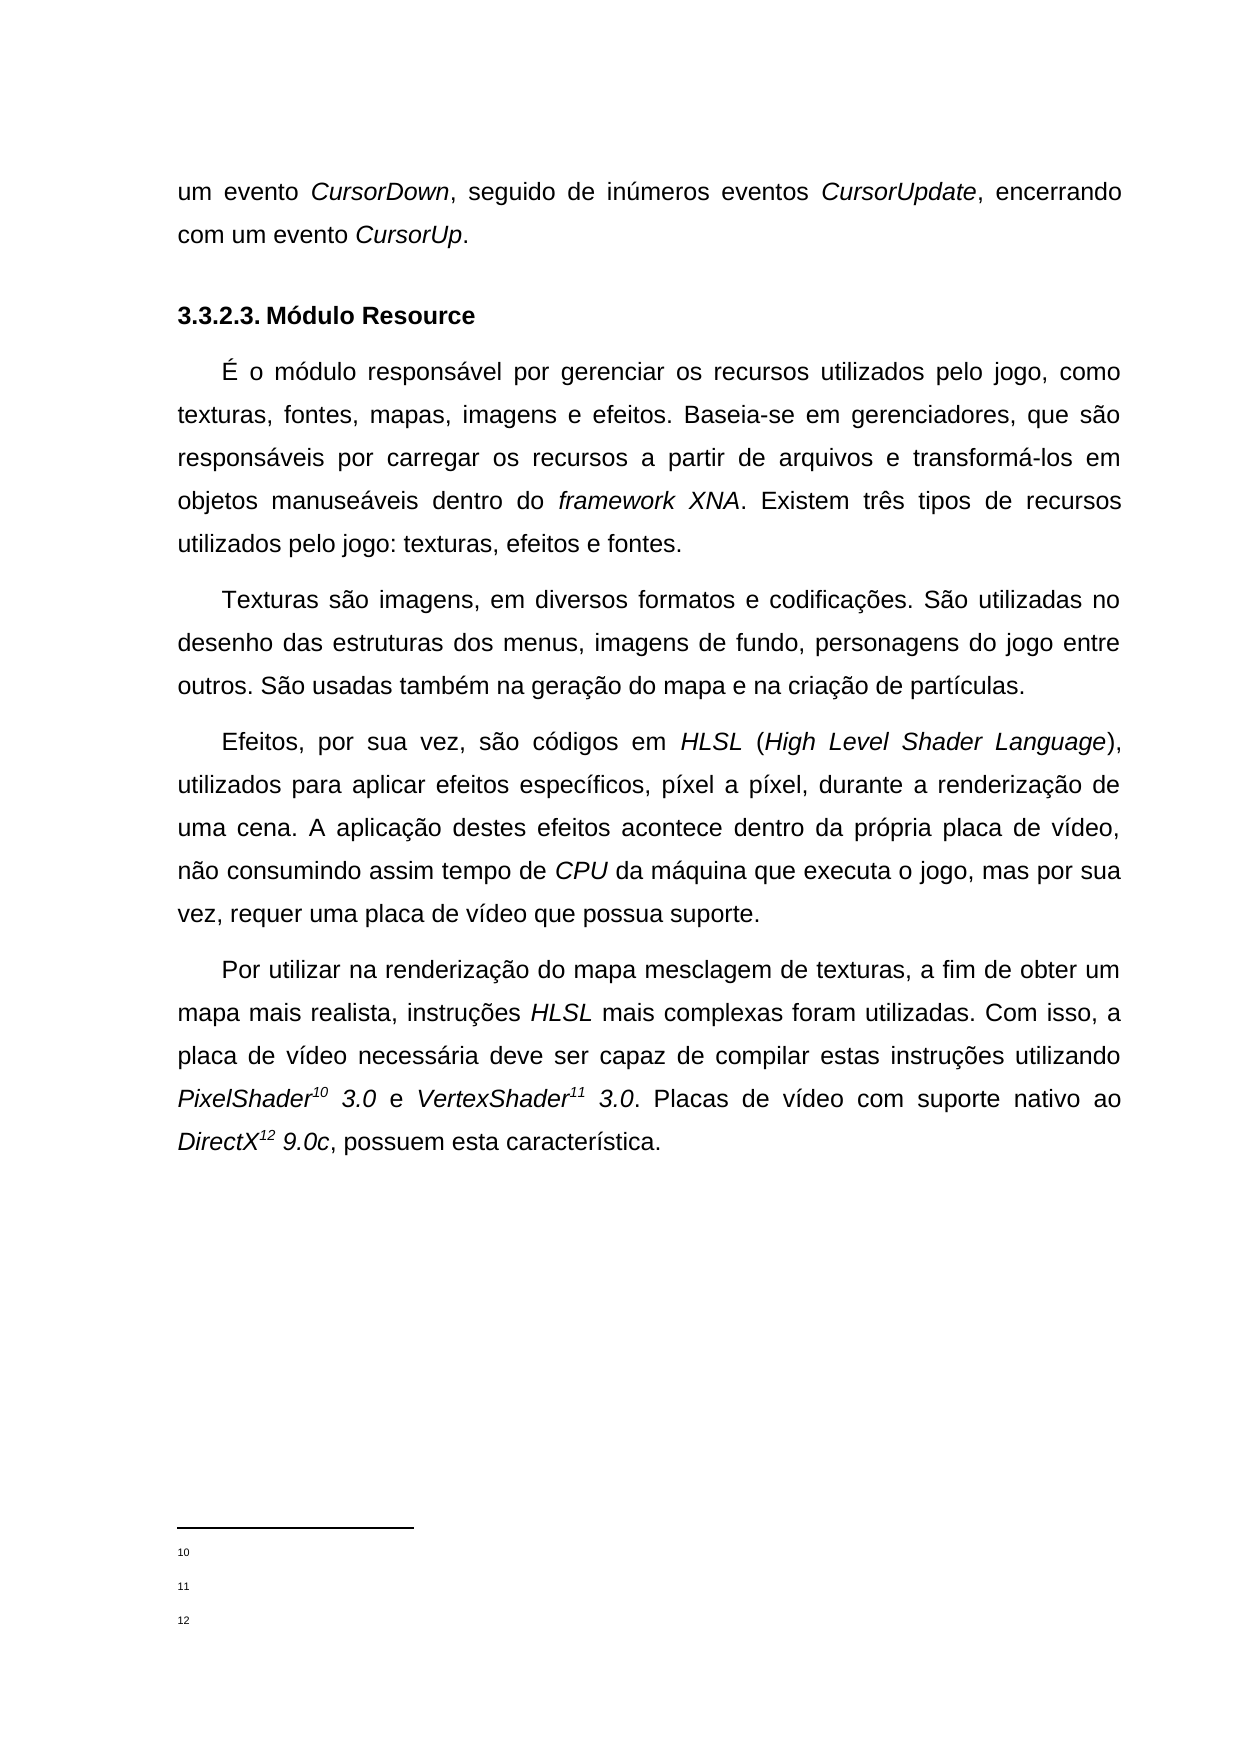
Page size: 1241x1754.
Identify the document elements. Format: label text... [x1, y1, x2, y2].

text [177, 177, 1122, 249]
subtitle Módulo Resource [177, 301, 1122, 330]
text Efeitos, por sua vez, são códigos em HLSL (High Level Shader Language), utilizados para aplicar efeitos específicos, píxel a píxel, durante a renderização de uma cena. A aplicação destes efeitos acontece dentro da própria placa de vídeo, não consumindo assim tempo de CPU da máquina que executa o jogo, mas por sua vez, requer uma placa de vídeo que possua suporte. [177, 727, 1122, 928]
text Texturas são imagens, em diversos formatos e codificações. São utilizadas no desenho das estruturas dos menus, imagens de fundo, personagens do jogo entre outros. São usadas também na geração do mapa e na criação de partículas. [177, 585, 1122, 700]
text É o módulo responsável por gerenciar os recursos utilizados pelo jogo, como texturas, fontes, mapas, imagens e efeitos. Baseia-se em gerenciadores, que são responsáveis por carregar os recursos a partir de arquivos e transformá-los em objetos manuseáveis dentro do framework XNA. Existem três tipos de recursos utilizados pelo jogo: texturas, efeitos e fontes. [177, 357, 1122, 558]
text Por utilizar na renderização do mapa mesclagem de texturas, a fim de obter um mapa mais realista, instruções HLSL mais complexas foram utilizadas. Com isso, a placa de vídeo necessária deve ser capaz de compilar estas instruções utilizando PixelShader 3.0 e VertexShader 3.0. Placas de vídeo com suporte nativo ao DirectX 9.0c, possuem esta característica. [177, 955, 1122, 1156]
